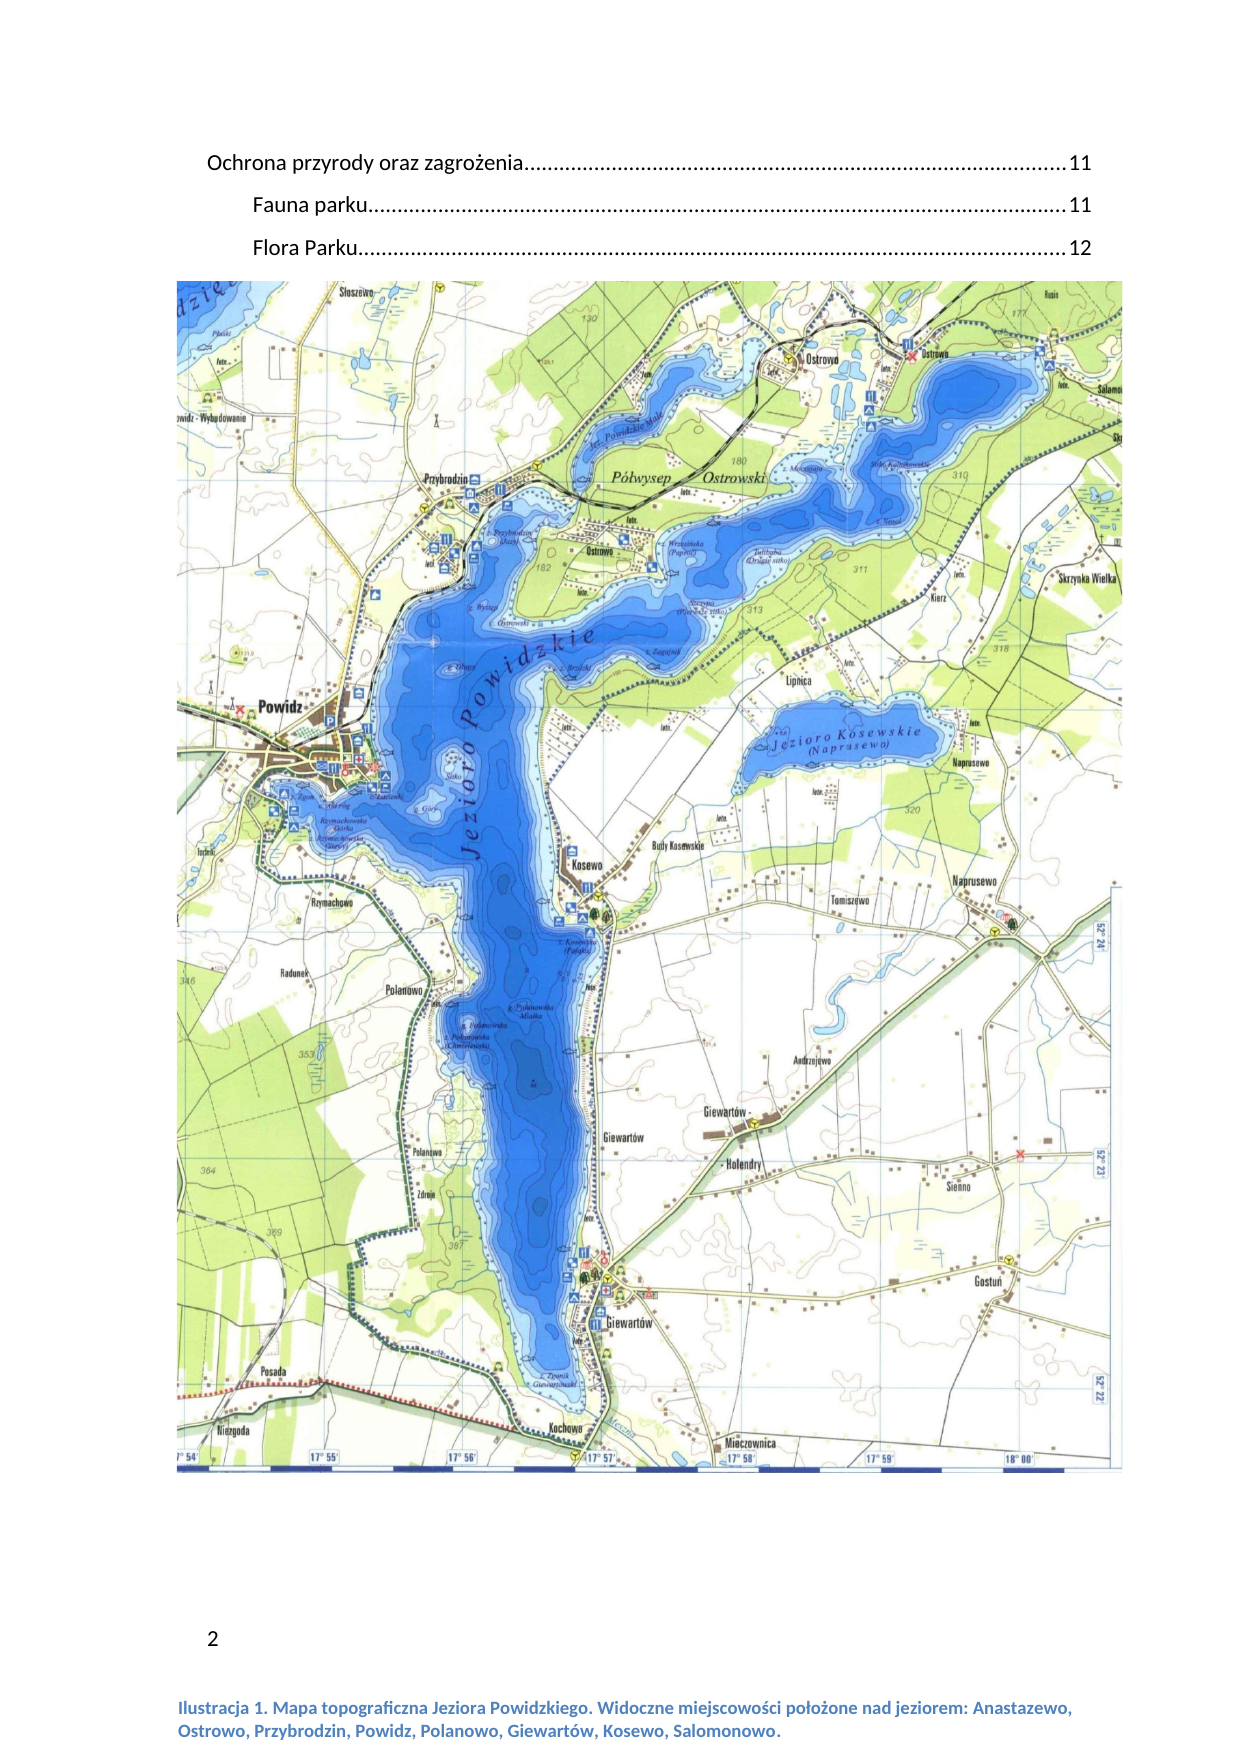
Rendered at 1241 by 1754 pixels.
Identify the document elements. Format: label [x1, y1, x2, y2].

picture [176, 281, 1123, 1473]
